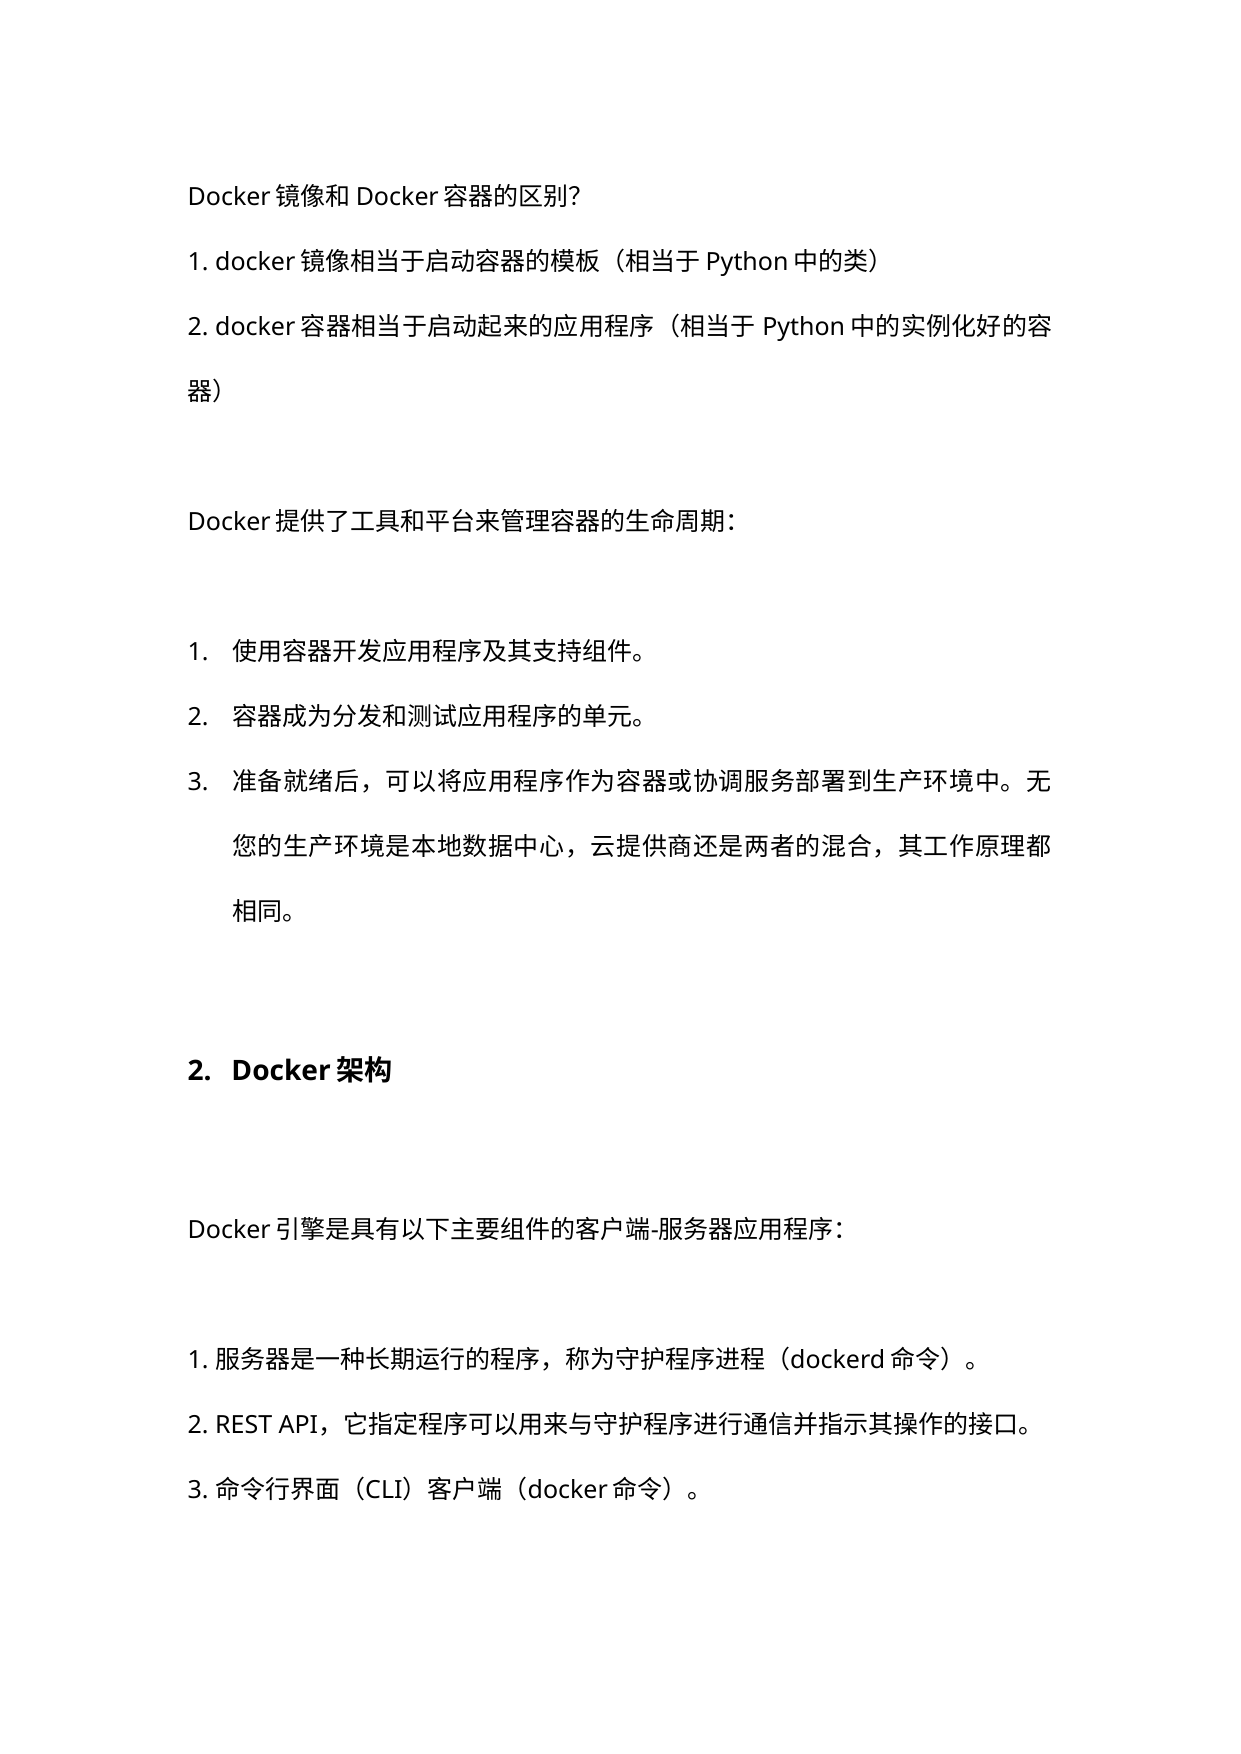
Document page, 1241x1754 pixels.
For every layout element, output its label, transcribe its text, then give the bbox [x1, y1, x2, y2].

list docker容器相当于启动起来的应用程序（相当于Python中的实例化好的容器） [187, 292, 1053, 422]
list 服务器是一种长期运行的程序，称为守护程序进程（dockerd命令）。 [187, 1325, 1053, 1390]
list 命令行界面（CLI）客户端（docker命令）。 [187, 1455, 1053, 1520]
text Docker镜像和Docker容器的区别？ [187, 162, 1053, 227]
subtitle Docker架构 [187, 1036, 1053, 1101]
list 容器成为分发和测试应用程序的单元。 [187, 682, 1053, 747]
list 使用容器开发应用程序及其支持组件。 [187, 617, 1053, 682]
list Docker引擎是具有以下主要组件的客户端-服务器应用程序： [187, 1195, 1053, 1260]
list REST API，它指定程序可以用来与守护程序进行通信并指示其操作的接口。 [187, 1390, 1053, 1455]
list 准备就绪后，可以将应用程序作为容器或协调服务部署到生产环境中。无您的生产环境是本地数据中心，云提供商还是两者的混合，其工作原理都相同。 [187, 747, 1053, 942]
list docker镜像相当于启动容器的模板（相当于Python中的类） [187, 227, 1053, 292]
text Docker提供了工具和平台来管理容器的生命周期： [187, 487, 1053, 552]
